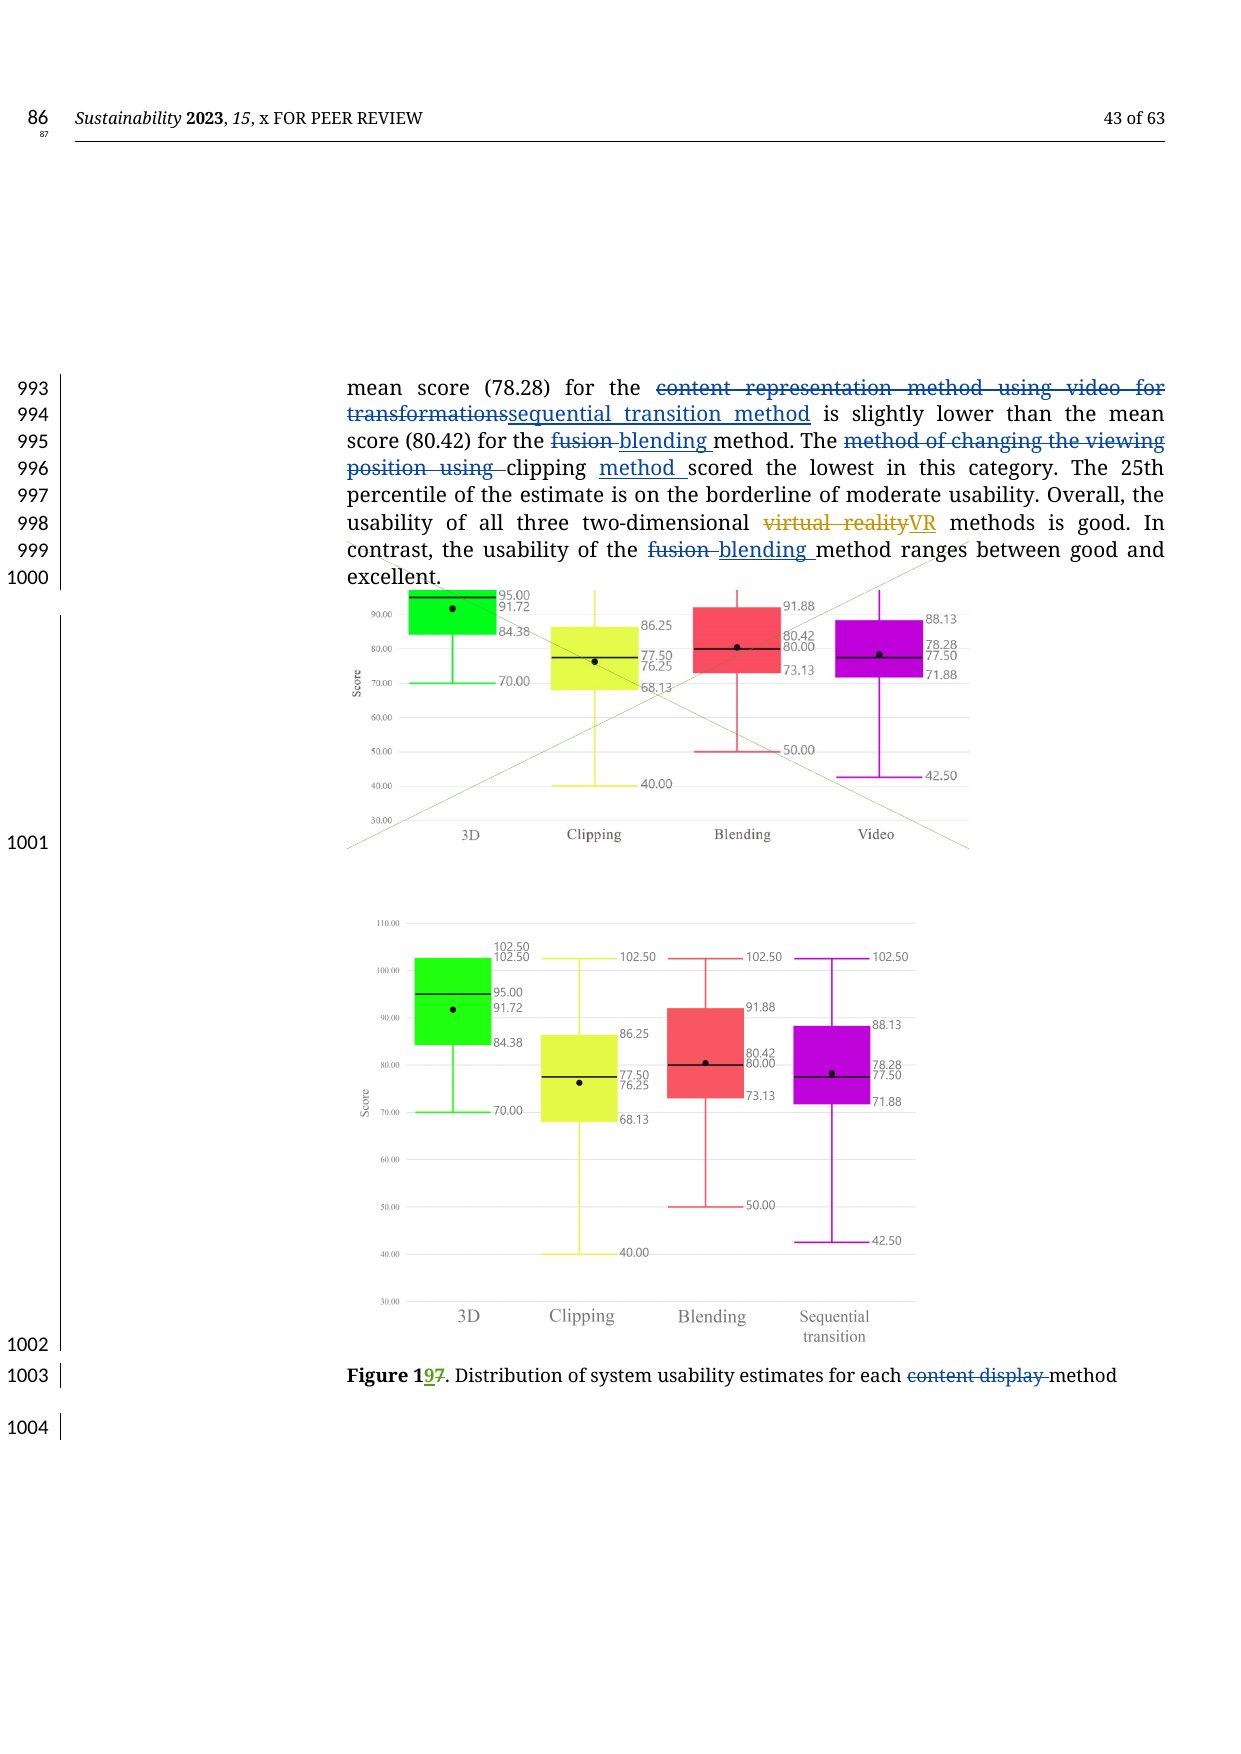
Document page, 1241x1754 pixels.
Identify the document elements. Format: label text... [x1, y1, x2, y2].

subtitle Figure 1. Distribution of system usability estimates for each method [347, 1363, 1165, 1388]
picture [346, 906, 938, 1351]
picture [346, 590, 656, 848]
picture [349, 696, 967, 849]
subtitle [347, 374, 1165, 590]
picture [448, 590, 868, 694]
picture [660, 590, 970, 848]
